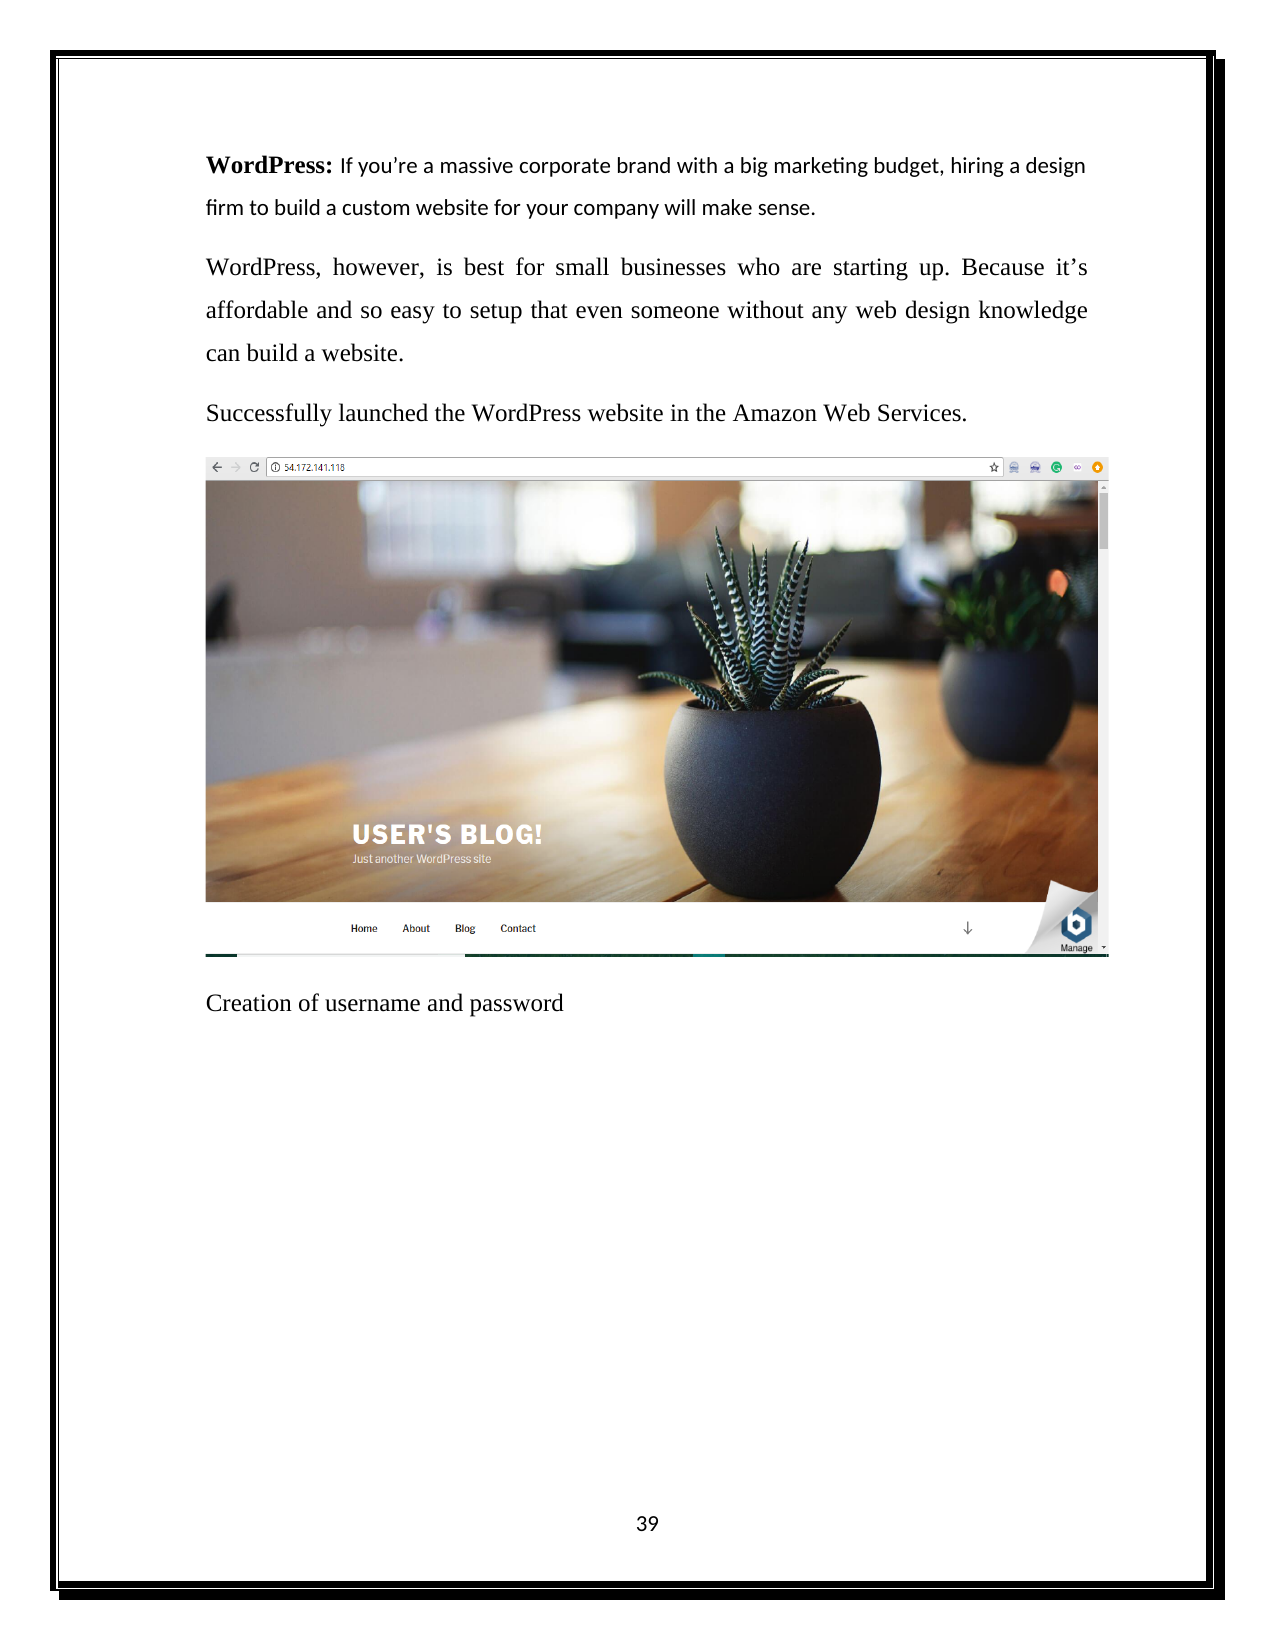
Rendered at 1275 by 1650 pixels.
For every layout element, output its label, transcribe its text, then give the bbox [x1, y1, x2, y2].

text WordPress, however, is best for small businesses who are starting up. Because it’s affordable and so easy to setup that even someone without any web design knowledge can build a website. [206, 252, 1089, 367]
text Successfully launched the WordPress website in the Amazon Web Services. [206, 398, 1089, 426]
picture [205, 457, 1109, 957]
text WordPress: If you’re a massive corporate brand with a big marketing budget, hiring a design firm to build a custom website for your company will make sense. [206, 150, 1089, 221]
text Creation of username and password [206, 988, 1089, 1016]
